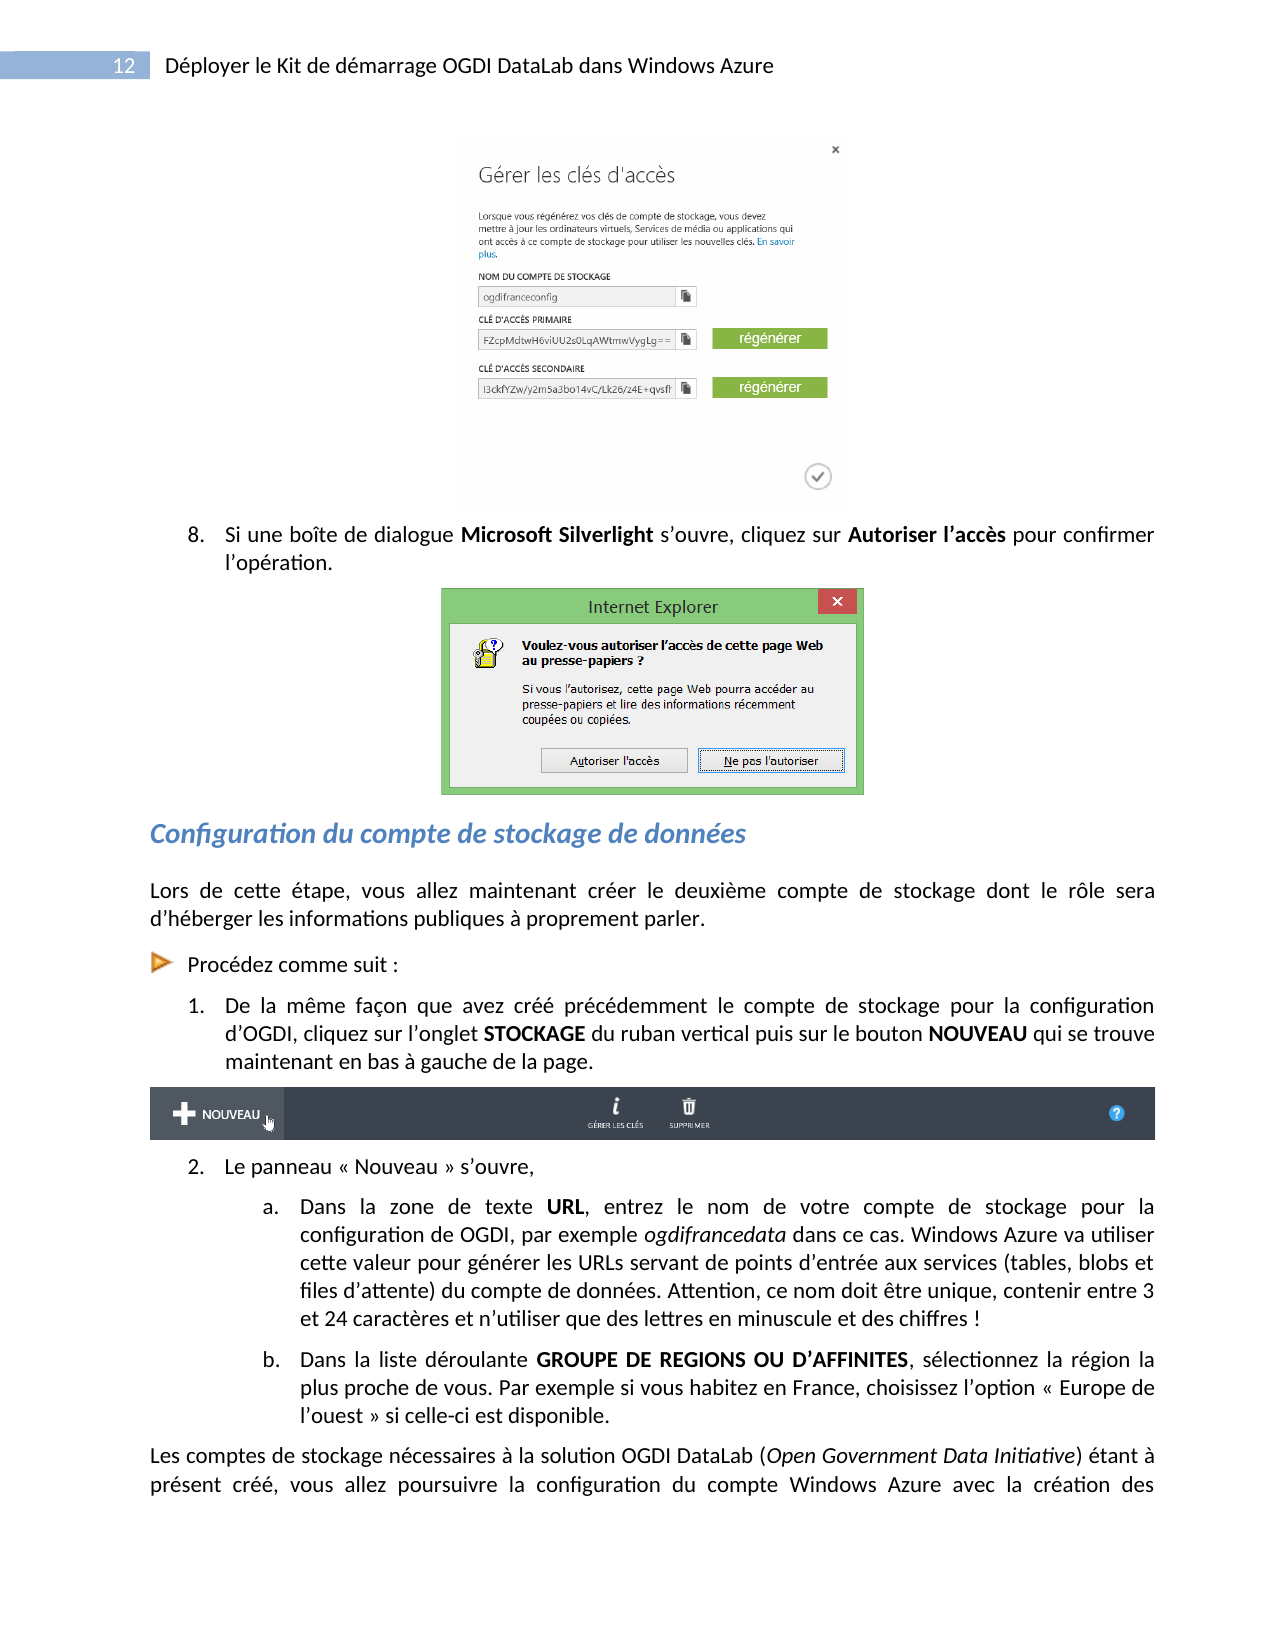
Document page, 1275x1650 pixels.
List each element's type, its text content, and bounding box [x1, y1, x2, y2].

text Procédez comme suit : [150, 944, 1155, 978]
picture [455, 135, 850, 508]
picture [441, 588, 864, 795]
picture [150, 944, 188, 973]
list Dans la zone de texte URL, entrez le nom de votre compte de stockage pour la configuration de OGDI, par exemple ogdifrancedata dans ce cas. Windows Azure va utiliser cette valeur pour générer les URLs servant de points d’entrée aux services (tables, blobs et files d’attente) du compte de données. Attention, ce nom doit être unique, contenir entre 3 et 24 caractères et n’utiliser que des lettres en minuscule et des chiffres ! [262, 1192, 1155, 1333]
list Dans la liste déroulante GROUPE DE REGIONS OU D’AFFINITES, sélectionnez la région la plus proche de vous. Par exemple si vous habitez en France, choisissez l’option « Europe de l’ouest » si celle-ci est disponible. [262, 1345, 1155, 1429]
list Le panneau « Nouveau » s’ouvre, [187, 1152, 1155, 1180]
picture [150, 1087, 1155, 1140]
subtitle Configuration du compte de stockage de données [150, 815, 1155, 851]
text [150, 1442, 1155, 1498]
list De la même façon que avez créé précédemment le compte de stockage pour la configuration d’OGDI, cliquez sur l’onglet STOCKAGE du ruban vertical puis sur le bouton NOUVEAU qui se trouve maintenant en bas à gauche de la page. [187, 991, 1155, 1075]
text Lors de cette étape, vous allez maintenant créer le deuxième compte de stockage dont le rôle sera d’héberger les informations publiques à proprement parler. [150, 876, 1155, 932]
list Si une boîte de dialogue Microsoft Silverlight s’ouvre, cliquez sur Autoriser l’accès pour confirmer l’opération. [187, 520, 1155, 576]
